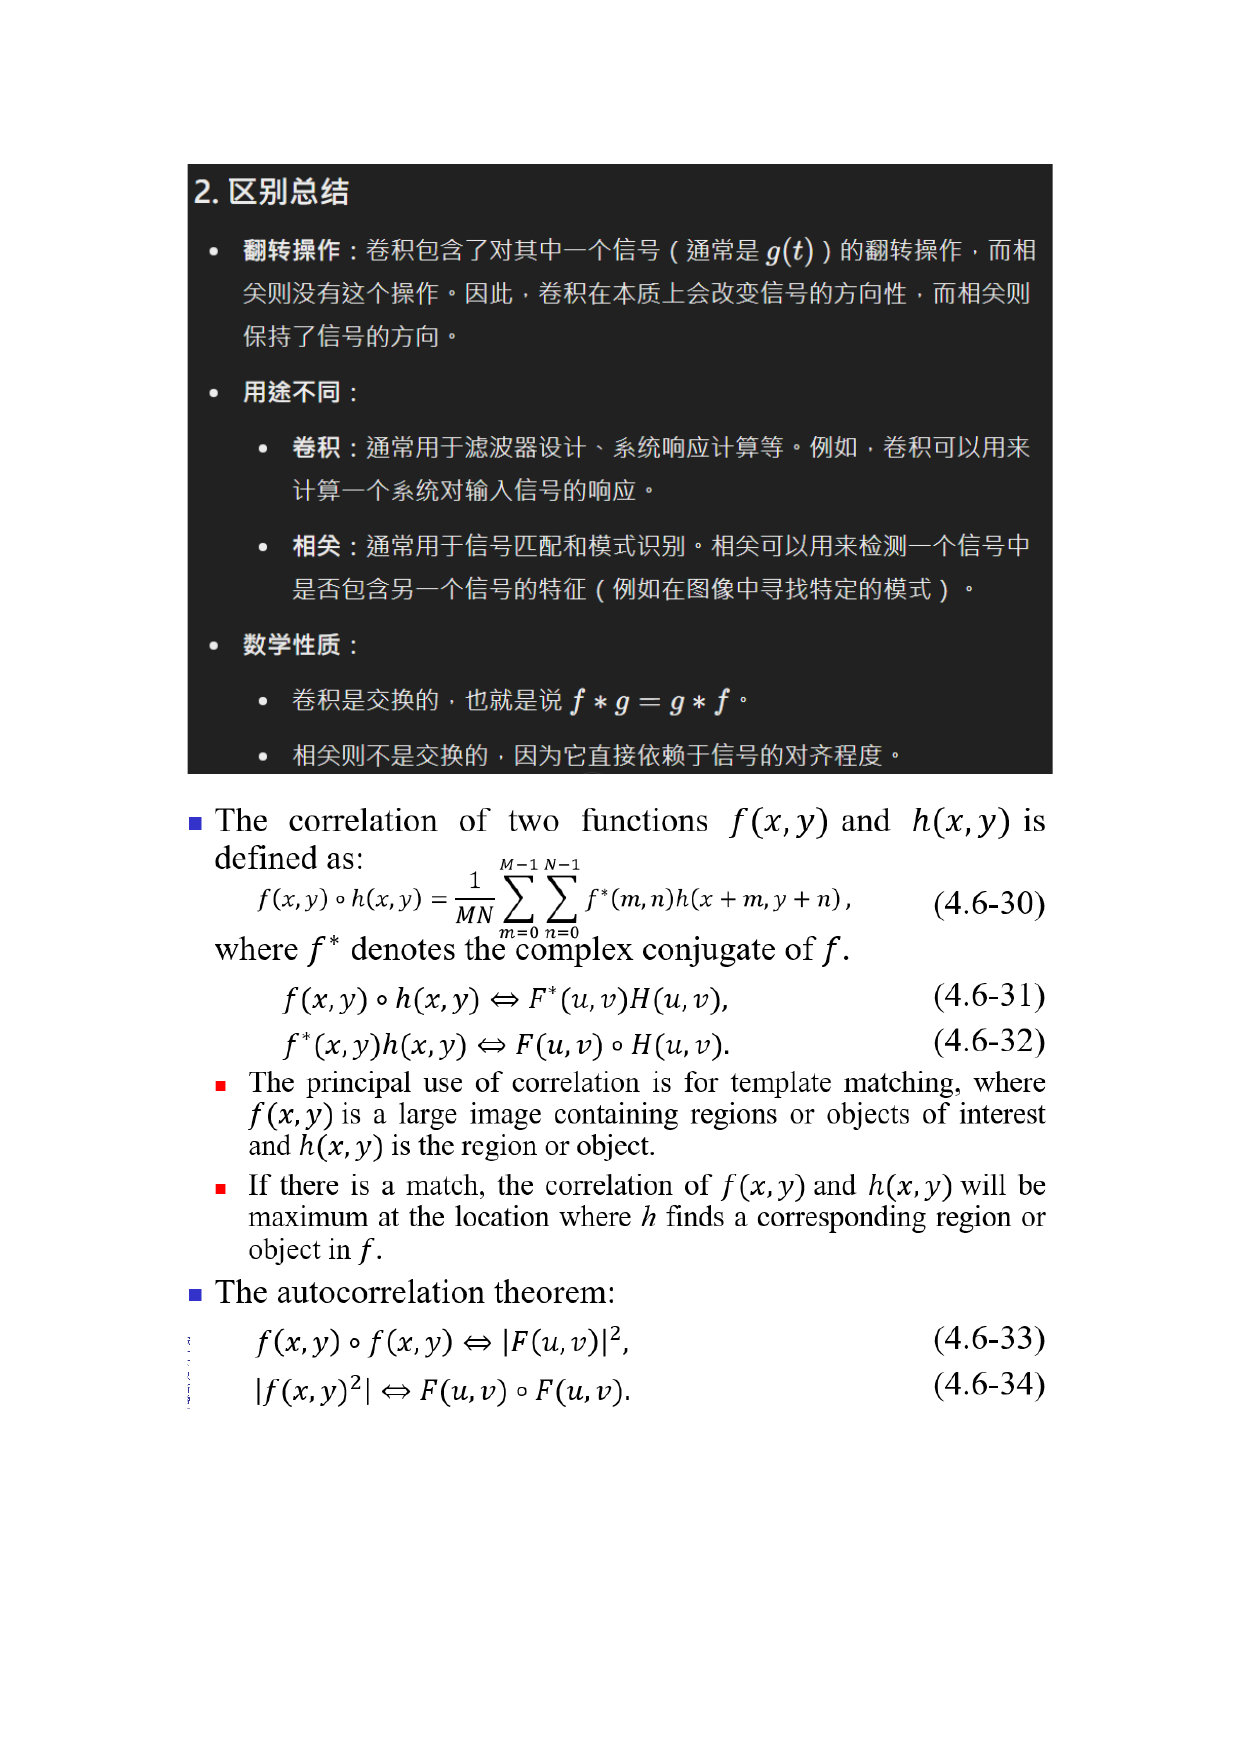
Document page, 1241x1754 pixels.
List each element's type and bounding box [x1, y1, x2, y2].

picture [187, 802, 1053, 1409]
picture [187, 164, 1053, 774]
